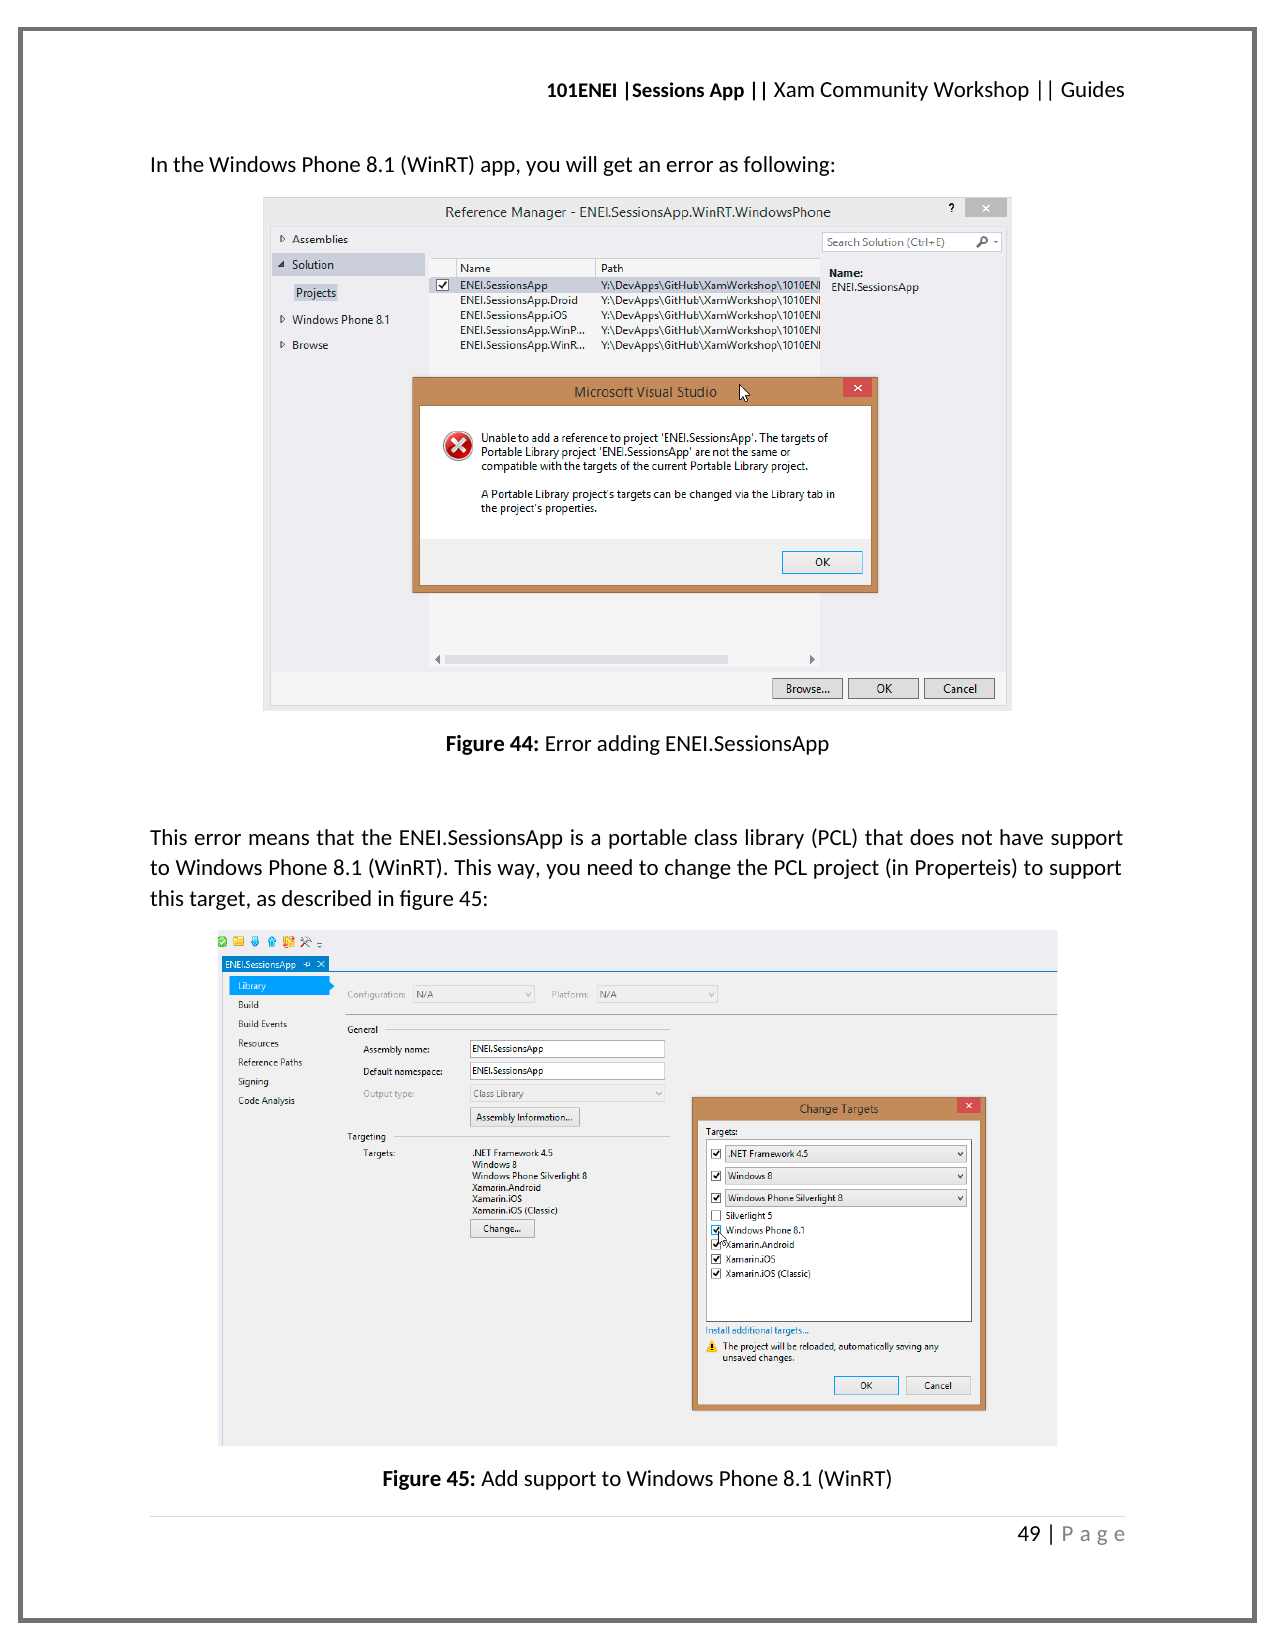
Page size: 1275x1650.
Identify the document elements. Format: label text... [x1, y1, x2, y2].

picture [263, 197, 1012, 711]
text This error means that the ENEI.SessionsApp is a portable class library (PCL) that does not have support to Windows Phone 8.1 (WinRT). This way, you need to change the PCL project (in Properteis) to support this target, as described in figure 45: [150, 823, 1125, 912]
text Figure 45: Add support to Windows Phone 8.1 (WinRT) [150, 1464, 1125, 1492]
text Figure 44: Error adding ENEI.SessionsApp [150, 729, 1125, 758]
picture [217, 930, 1058, 1446]
text In the Windows Phone 8.1 (WinRT) app, you will get an error as following: [150, 150, 1125, 178]
